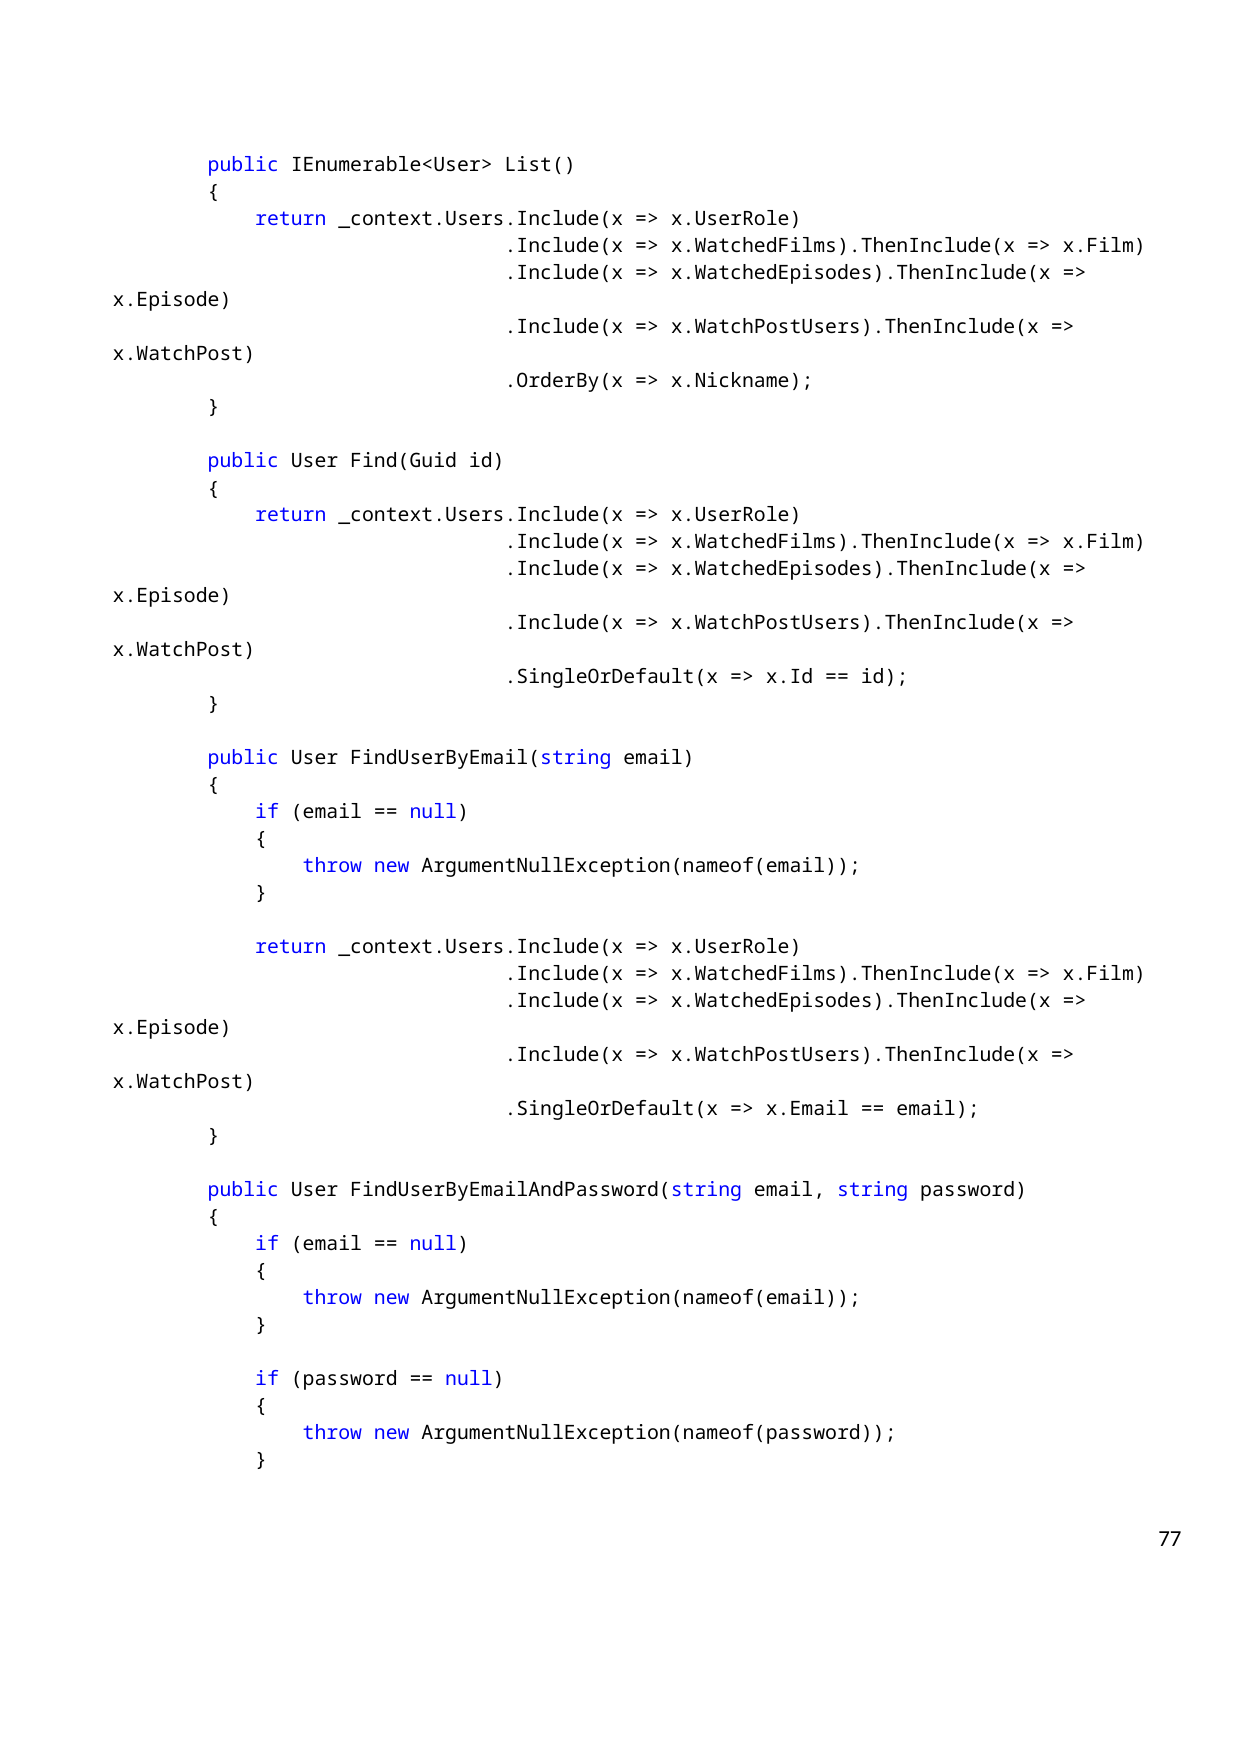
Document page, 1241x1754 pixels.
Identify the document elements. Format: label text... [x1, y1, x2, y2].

text { [112, 1256, 1181, 1283]
text return _context.Users.Include(x => x.UserRole) [112, 932, 1181, 959]
text if (password == null) [112, 1364, 1181, 1391]
text } [112, 393, 1181, 420]
text .SingleOrDefault(x => x.Email == email); [112, 1094, 1181, 1121]
text .Include(x => x.WatchPostUsers).ThenInclude(x => x.WatchPost) [112, 609, 1181, 663]
text .OrderBy(x => x.Nickname); [112, 366, 1181, 393]
text .Include(x => x.WatchedEpisodes).ThenInclude(x => x.Episode) [112, 258, 1181, 312]
text .Include(x => x.WatchedFilms).ThenInclude(x => x.Film) [112, 231, 1181, 258]
text .Include(x => x.WatchedEpisodes).ThenInclude(x => x.Episode) [112, 555, 1181, 609]
text throw new ArgumentNullException(nameof(email)); [112, 1283, 1181, 1310]
text { [112, 177, 1181, 204]
text return _context.Users.Include(x => x.UserRole) [112, 501, 1181, 528]
text throw new ArgumentNullException(nameof(password)); [112, 1418, 1181, 1445]
text } [112, 1445, 1181, 1472]
text public User FindUserByEmail(string email) [112, 743, 1181, 771]
text } [112, 689, 1181, 717]
text { [112, 474, 1181, 501]
text public IEnumerable<User> List() [112, 150, 1181, 177]
text .Include(x => x.WatchedEpisodes).ThenInclude(x => x.Episode) [112, 986, 1181, 1040]
text .SingleOrDefault(x => x.Id == id); [112, 663, 1181, 689]
text } [112, 1310, 1181, 1337]
text if (email == null) [112, 1229, 1181, 1256]
text public User Find(Guid id) [112, 447, 1181, 474]
text .Include(x => x.WatchPostUsers).ThenInclude(x => x.WatchPost) [112, 1040, 1181, 1094]
text public User FindUserByEmailAndPassword(string email, string password) [112, 1175, 1181, 1202]
text { [112, 1202, 1181, 1229]
text .Include(x => x.WatchedFilms).ThenInclude(x => x.Film) [112, 528, 1181, 555]
text .Include(x => x.WatchPostUsers).ThenInclude(x => x.WatchPost) [112, 312, 1181, 366]
text { [112, 1391, 1181, 1418]
text return _context.Users.Include(x => x.UserRole) [112, 204, 1181, 231]
text throw new ArgumentNullException(nameof(email)); [112, 851, 1181, 878]
text } [112, 1121, 1181, 1148]
text { [112, 824, 1181, 851]
text .Include(x => x.WatchedFilms).ThenInclude(x => x.Film) [112, 959, 1181, 986]
text { [112, 771, 1181, 797]
text if (email == null) [112, 797, 1181, 824]
text } [112, 878, 1181, 905]
